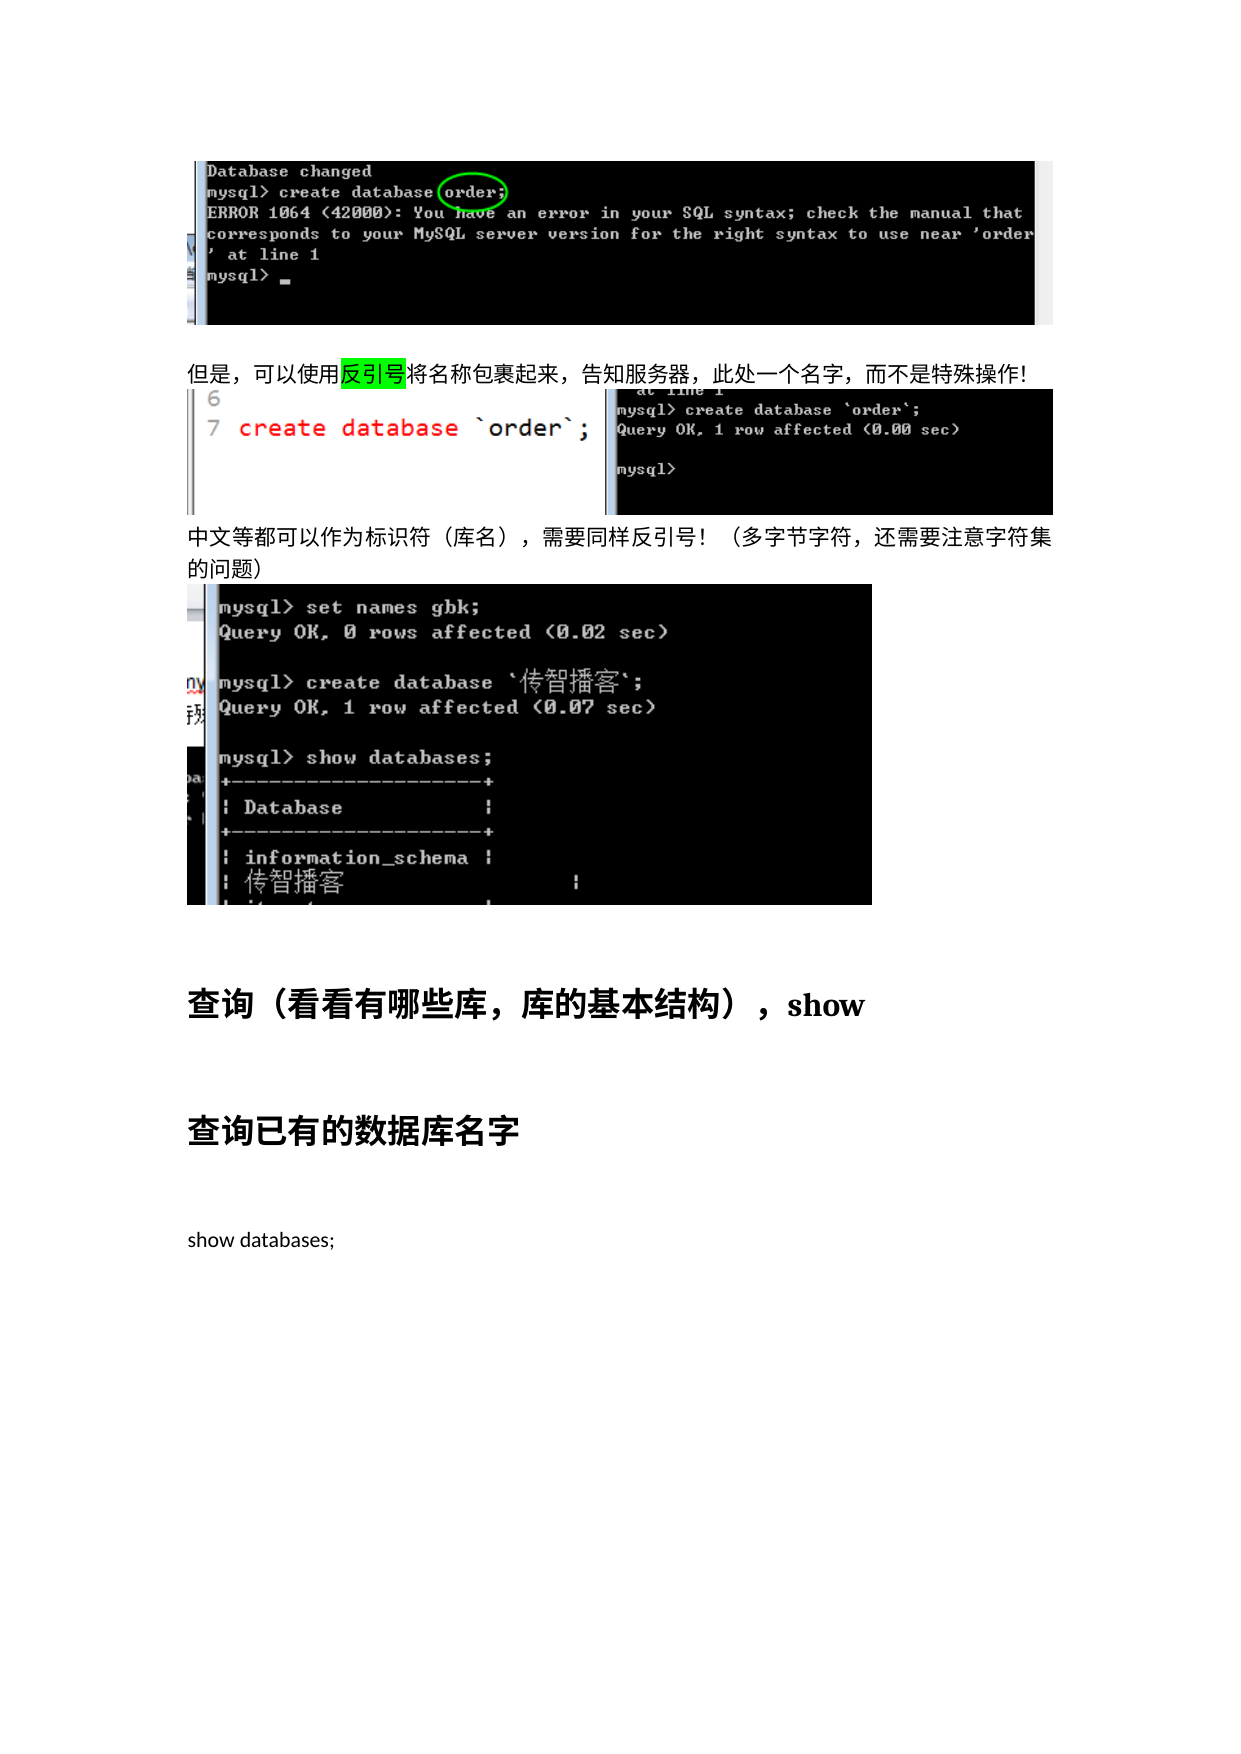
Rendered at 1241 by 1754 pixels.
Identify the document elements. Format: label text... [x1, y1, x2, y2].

subtitle 查询（看看有哪些库，库的基本结构），show [187, 969, 1053, 1034]
picture [187, 389, 1053, 515]
text show databases; [187, 1223, 1053, 1256]
subtitle 查询已有的数据库名字 [187, 1096, 1053, 1161]
text 中文等都可以作为标识符（库名），需要同样反引号！（多字节字符，还需要注意字符集的问题） [187, 519, 1053, 584]
text 但是，可以使用反引号将名称包裹起来，告知服务器，此处一个名字，而不是特殊操作！ [187, 357, 1053, 389]
picture [187, 584, 872, 905]
picture [187, 161, 1053, 325]
